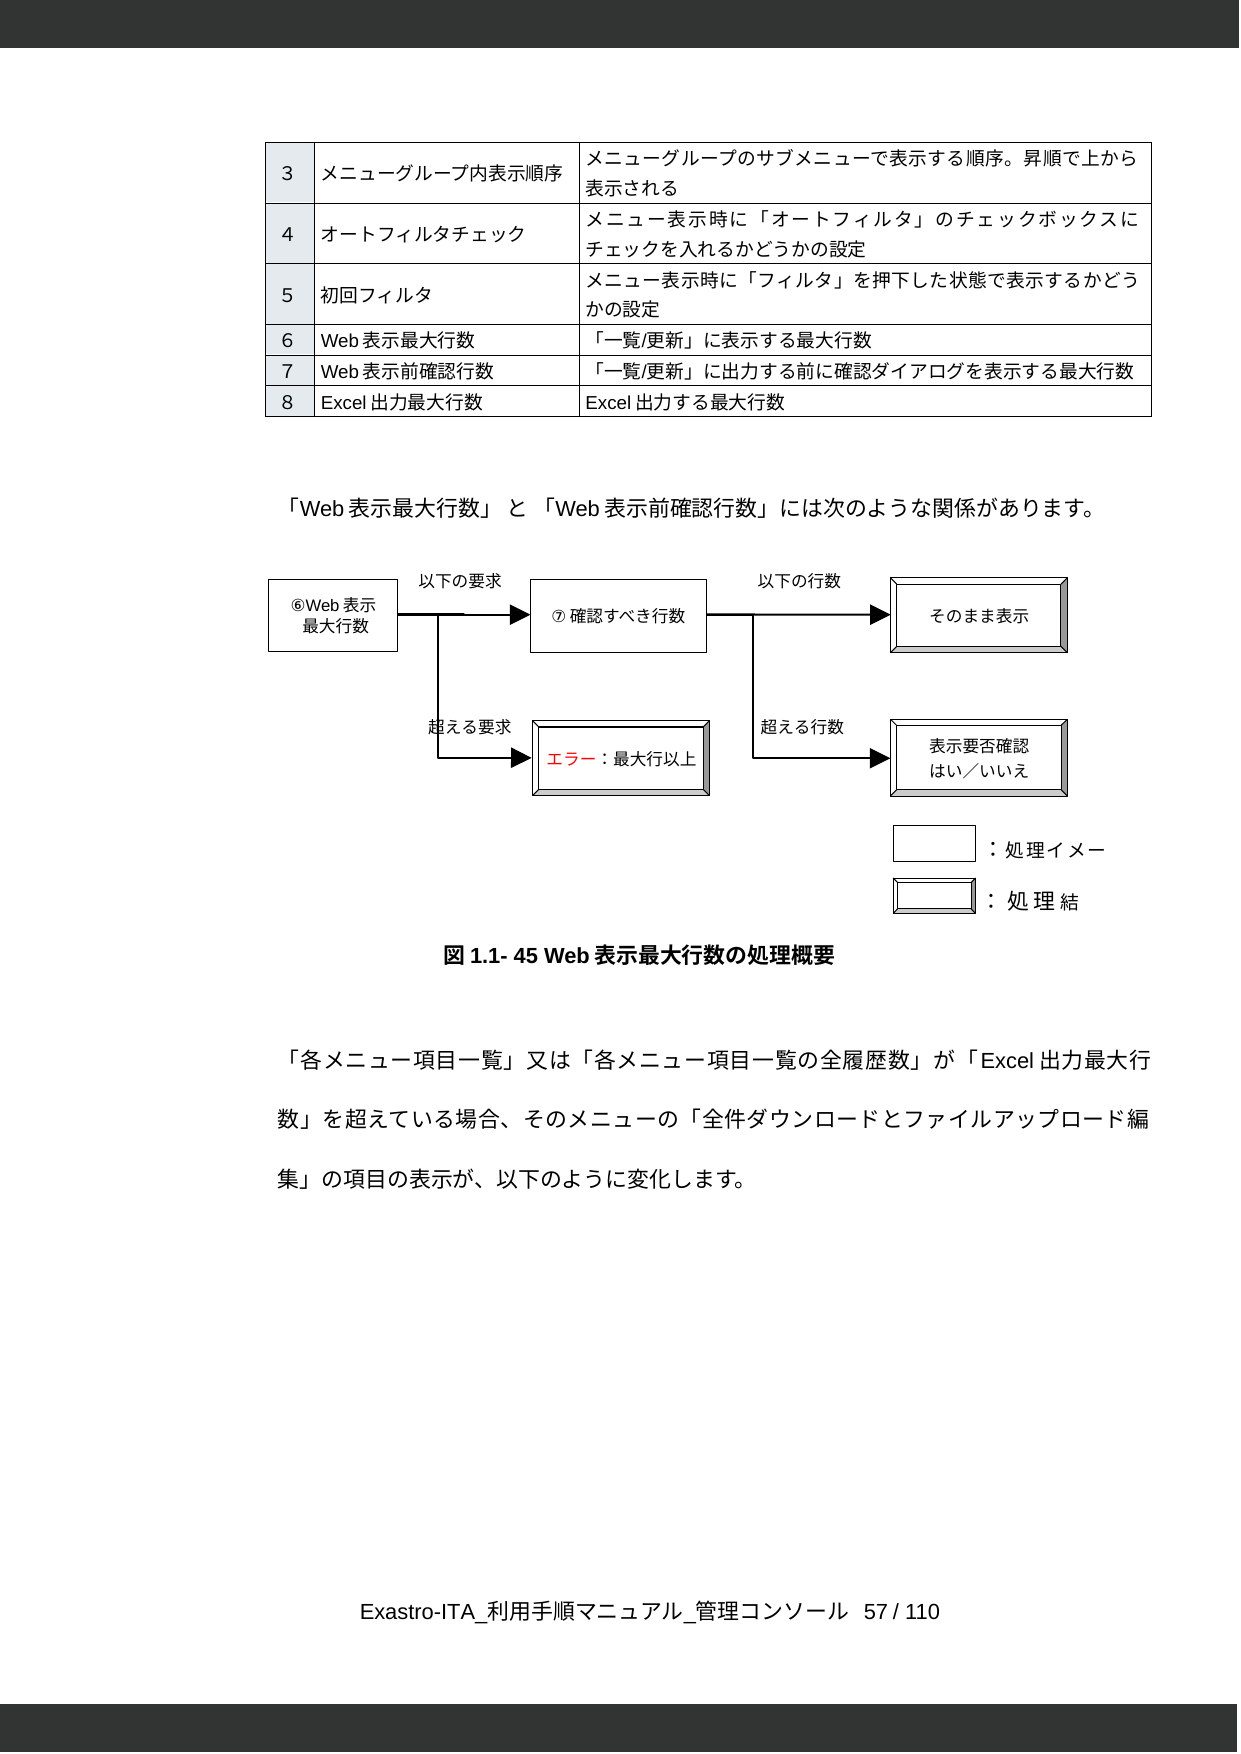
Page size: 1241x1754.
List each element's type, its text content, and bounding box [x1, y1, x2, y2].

table_cell オートフィルタチェック [315, 204, 579, 263]
table_cell メニュー表示時に「フィルタ」を押下した状態で表示するかどうかの設定 [580, 264, 1151, 324]
table_cell 初回フィルタ [315, 264, 579, 324]
table_cell Excel出力する最大行数 [580, 386, 1151, 416]
table_cell 「一覧/更新」に出力する前に確認ダイアログを表示する最大行数 [580, 356, 1151, 385]
picture [0, 0, 1239, 48]
table_cell ４ [266, 204, 314, 263]
picture [0, 1704, 1237, 1752]
table_cell ５ [266, 264, 314, 324]
table_cell Web表示前確認行数 [315, 356, 579, 385]
table_cell Web表示最大行数 [315, 325, 579, 354]
table_cell Excel出力最大行数 [315, 386, 579, 416]
table_cell ７ [266, 356, 314, 385]
text 「Web表示最大行数」 と 「Web表示前確認行数」には次のような関係があります。 [278, 477, 1152, 536]
table_cell メニューグループのサブメニューで表示する順序。昇順で上から表示される [580, 143, 1151, 202]
table_cell メニュー表示時に「オートフィルタ」のチェックボックスにチェックを入れるかどうかの設定 [580, 204, 1151, 263]
table_cell 「一覧/更新」に表示する最大行数 [580, 325, 1151, 354]
table_cell ６ [266, 325, 314, 354]
text 「各メニュー項目一覧」又は「各メニュー項目一覧の全履歴数」が「Excel出力最大行数」を超えている場合、そのメニューの「全件ダウンロードとファイルアップロード編集」の項目の表示が、以下のように変化します。 [278, 1029, 1152, 1208]
table_cell メニューグループ内表示順序 [315, 143, 579, 202]
text 図 1.1- 45 Web表示最大行数の処理概要 [148, 924, 1130, 983]
table_cell ８ [266, 386, 314, 416]
table_cell ３ [266, 143, 314, 202]
